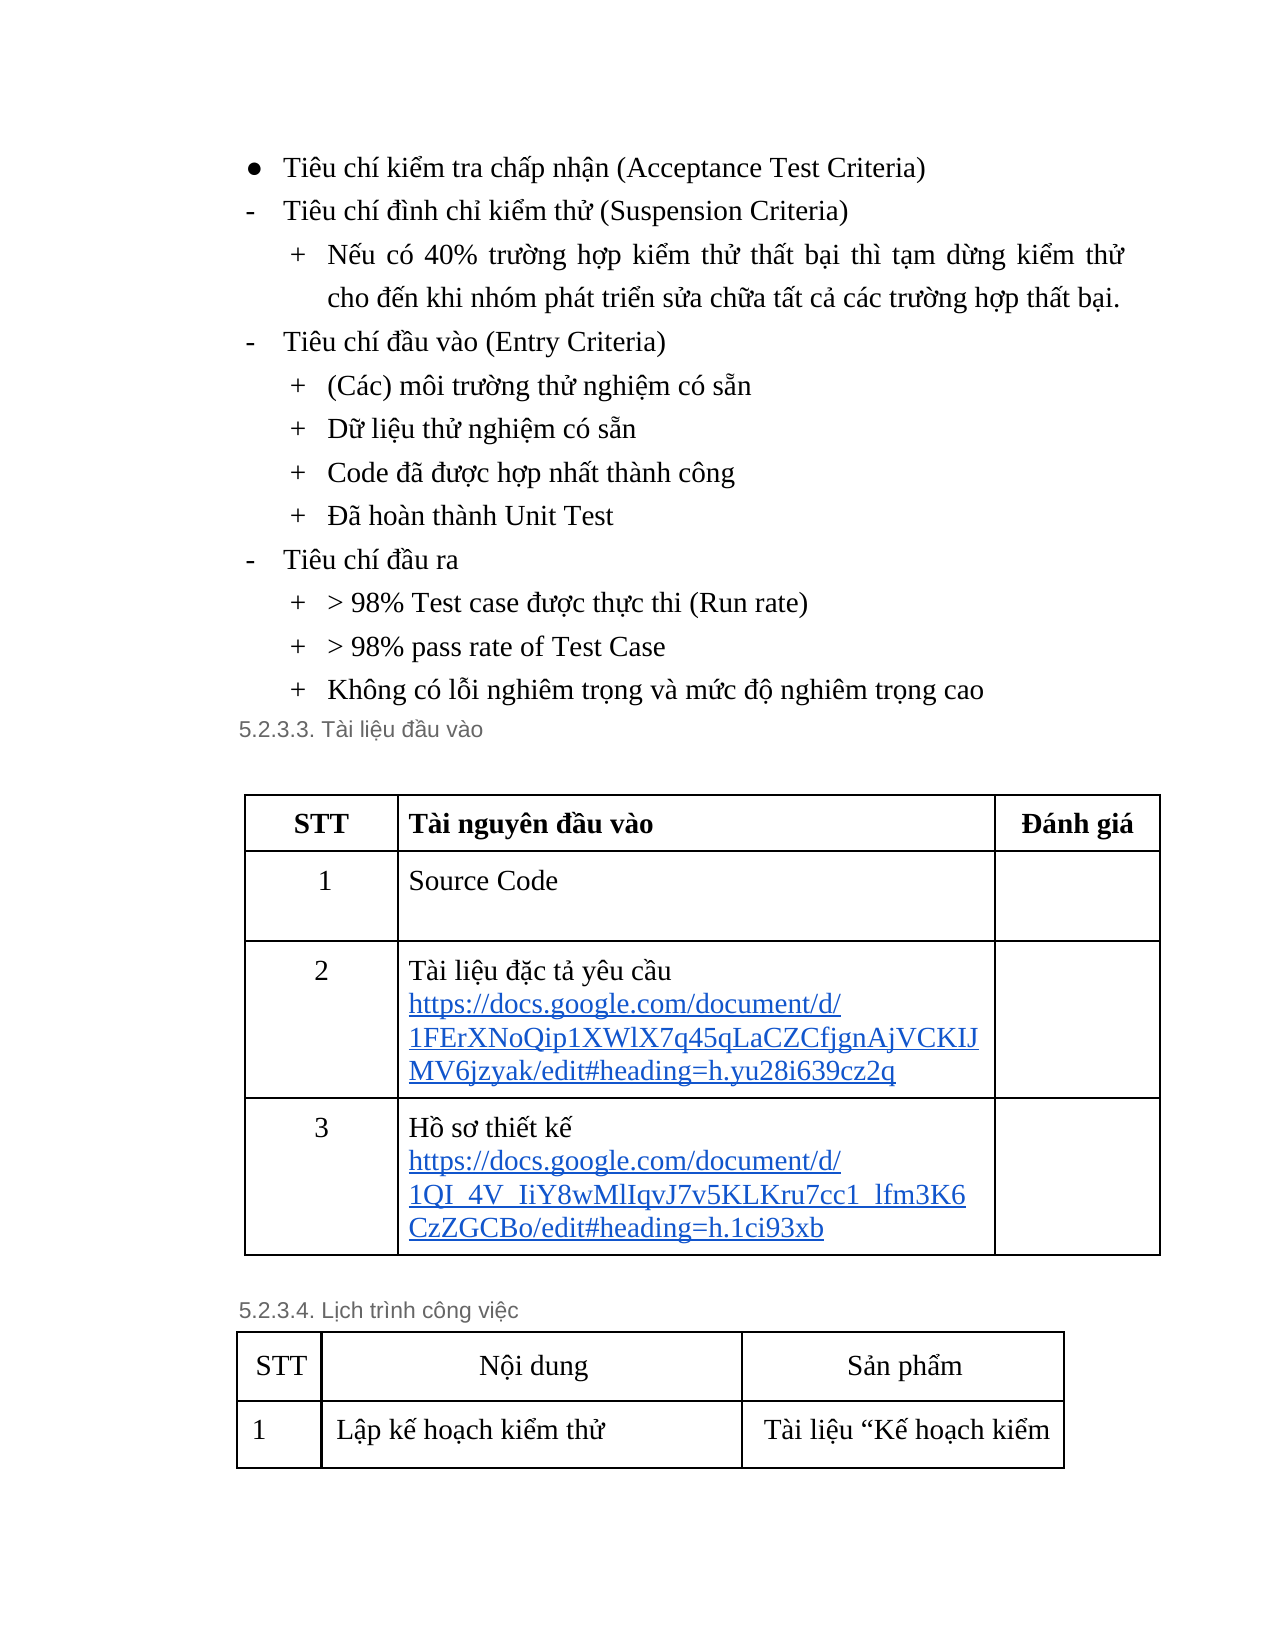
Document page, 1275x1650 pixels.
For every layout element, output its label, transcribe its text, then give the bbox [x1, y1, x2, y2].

list Tiêu chí đầu vào (Entry Criteria) [245, 324, 1125, 358]
list Dữ liệu thử nghiệm có sẵn [289, 411, 1125, 445]
list Tiêu chí đầu ra [245, 542, 1125, 575]
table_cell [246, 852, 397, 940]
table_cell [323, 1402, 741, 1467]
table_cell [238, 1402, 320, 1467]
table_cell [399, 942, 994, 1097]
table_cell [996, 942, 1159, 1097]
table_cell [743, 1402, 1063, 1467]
list Tiêu chí kiểm tra chấp nhận (Acceptance Test Criteria) [245, 150, 1125, 183]
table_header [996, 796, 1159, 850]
list > 98% pass rate of Test Case [289, 629, 1125, 662]
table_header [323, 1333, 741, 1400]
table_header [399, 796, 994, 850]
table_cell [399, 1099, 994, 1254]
list (Các) môi trường thử nghiệm có sẵn [289, 368, 1125, 401]
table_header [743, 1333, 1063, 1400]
list Không có lỗi nghiêm trọng và mức độ nghiêm trọng cao [289, 672, 1125, 706]
list Nếu có 40% trường hợp kiểm thử thất bại thì tạm dừng kiểm thử cho đến khi nhóm phát triển sửa chữa tất cả các trường hợp thất bại. [289, 237, 1125, 314]
list > 98% Test case được thực thi (Run rate) [289, 585, 1125, 619]
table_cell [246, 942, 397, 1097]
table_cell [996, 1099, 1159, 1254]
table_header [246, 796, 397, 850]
list Đã hoàn thành Unit Test [289, 498, 1125, 532]
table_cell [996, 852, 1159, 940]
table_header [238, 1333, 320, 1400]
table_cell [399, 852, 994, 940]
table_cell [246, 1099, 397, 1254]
list Code đã được hợp nhất thành công [289, 455, 1125, 488]
list Tiêu chí đình chỉ kiểm thử (Suspension Criteria) [245, 193, 1125, 227]
